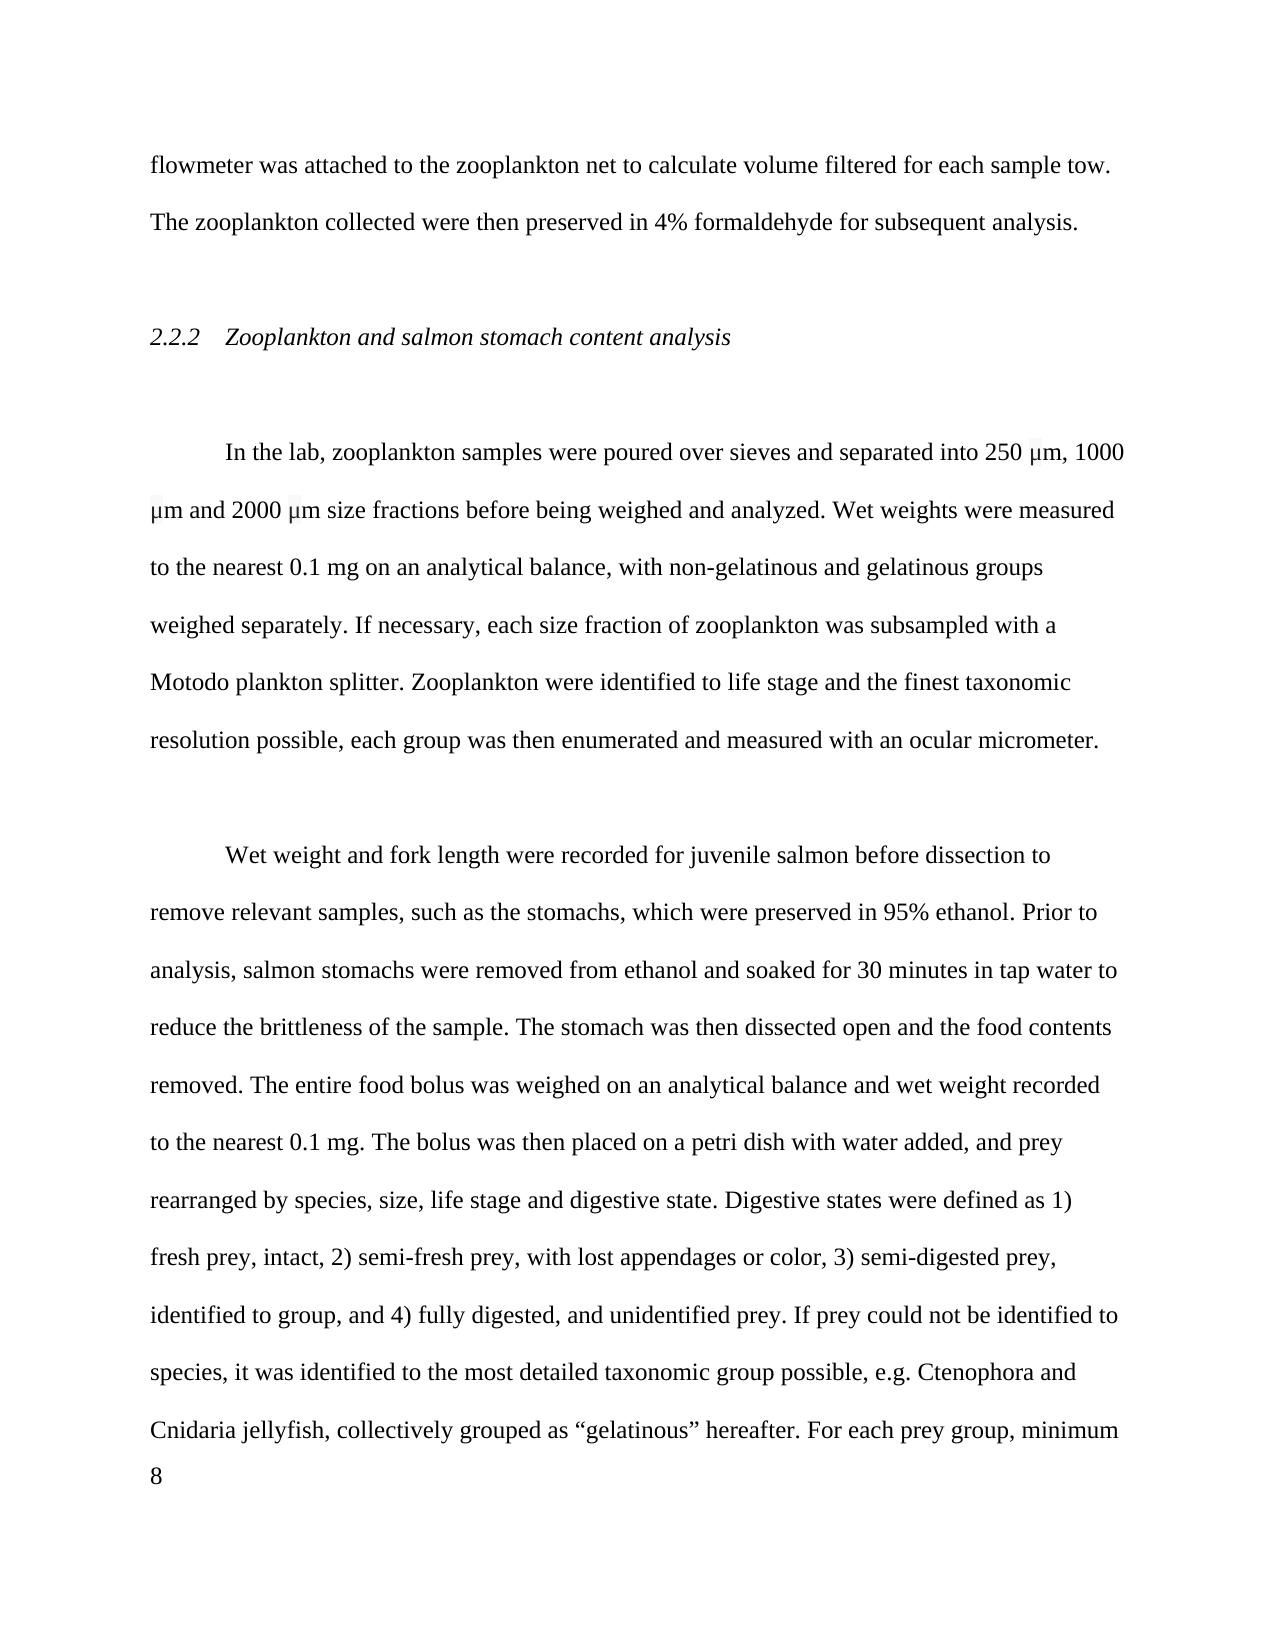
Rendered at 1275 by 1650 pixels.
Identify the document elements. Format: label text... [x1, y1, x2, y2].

subtitle Zooplankton and salmon stomach content analysis [150, 322, 1125, 351]
text In the lab, zooplankton samples were poured over sieves and separated into 250 μm, 1000 μm and 2000 μm size fractions before being weighed and analyzed. Wet weights were measured to the nearest 0.1 mg on an analytical balance, with non-gelatinous and gelatinous groups weighed separately. If necessary, each size fraction of zooplankton was subsampled with a Motodo plankton splitter. Zooplankton were identified to life stage and the finest taxonomic resolution possible, each group was then enumerated and measured with an ocular micrometer. [150, 437, 1125, 754]
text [150, 840, 1125, 1444]
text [150, 150, 1125, 236]
